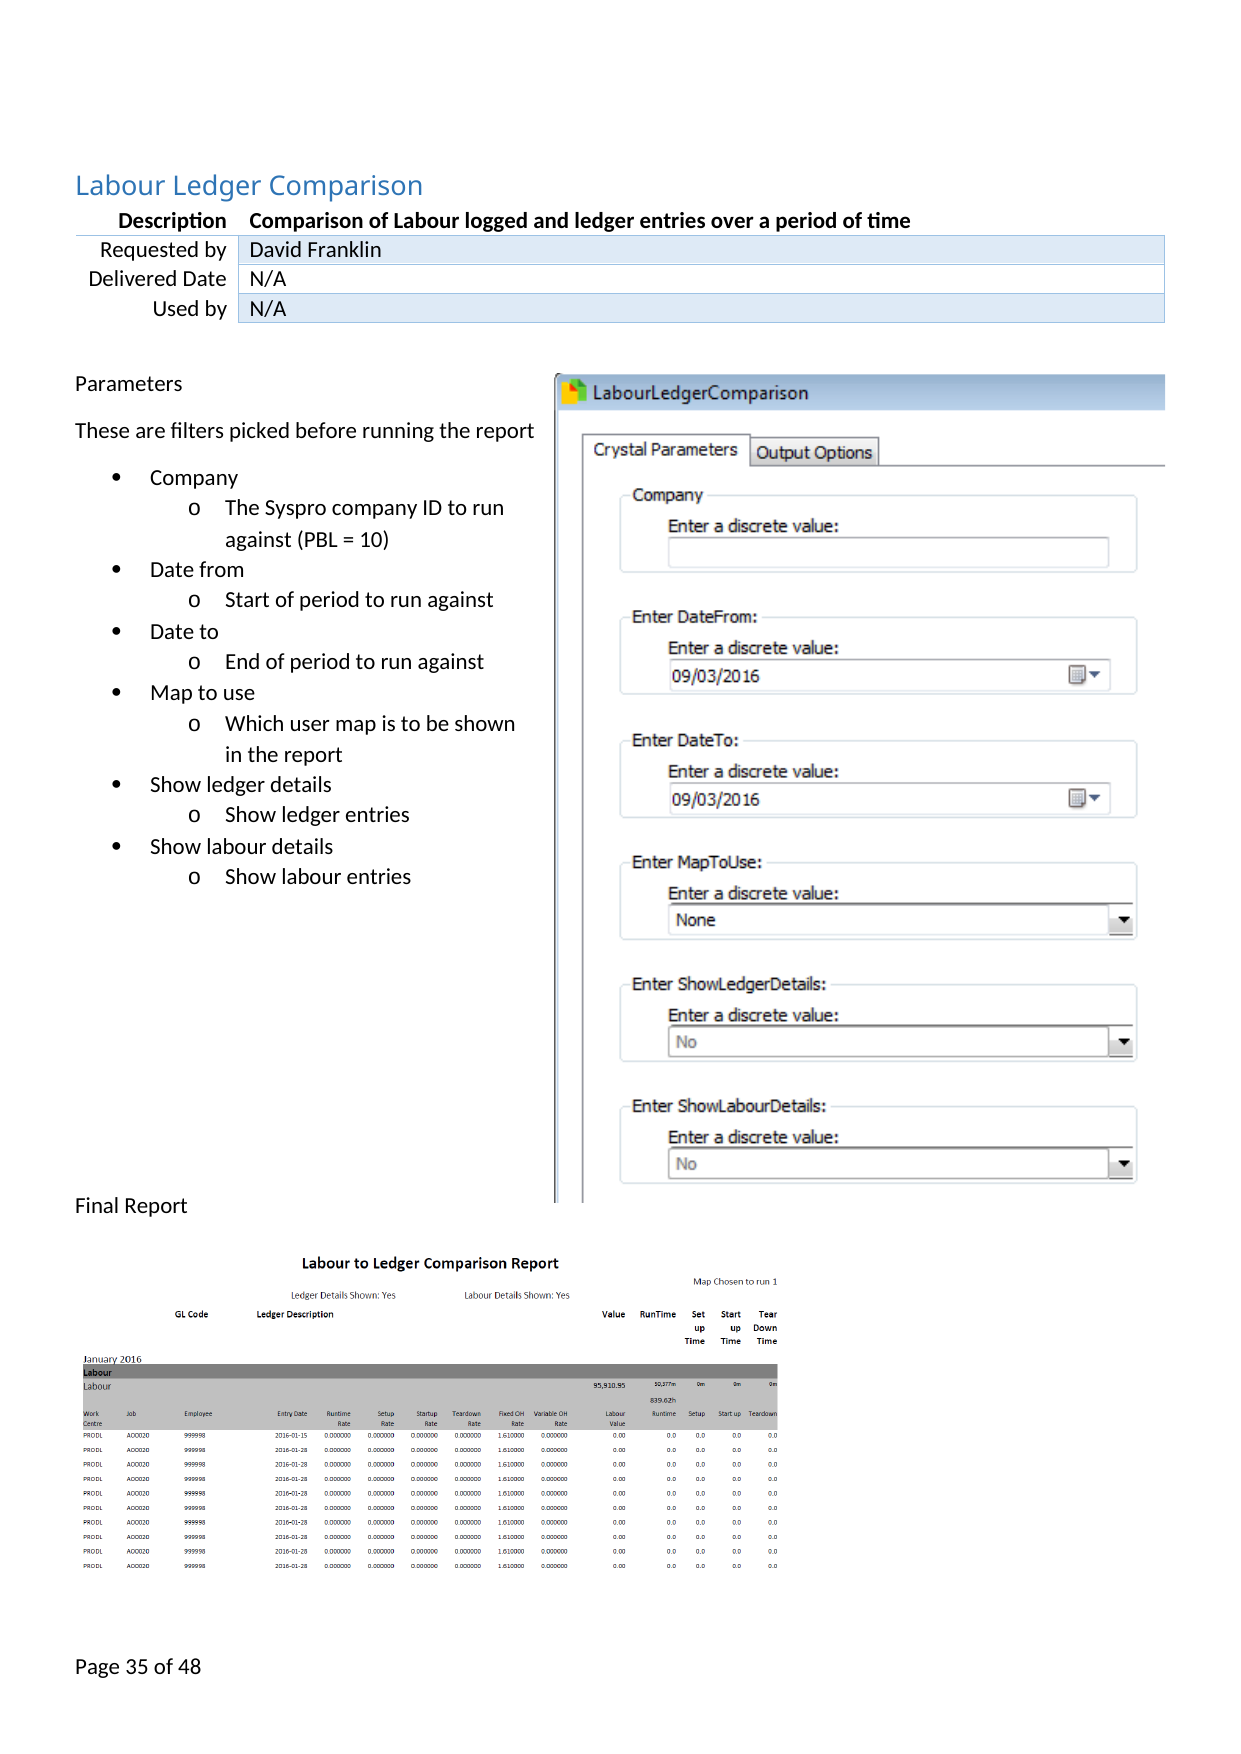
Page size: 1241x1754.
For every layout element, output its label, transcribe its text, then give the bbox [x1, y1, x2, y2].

table_cell N/A [239, 294, 1164, 322]
list Date to [112, 617, 554, 645]
table_cell N/A [239, 265, 1164, 293]
table_header Comparison of Labour logged and ledger entries over a period of time [238, 206, 1165, 234]
list Map to use [112, 678, 554, 706]
table_cell David Franklin [239, 236, 1164, 263]
picture [554, 373, 1166, 1203]
table_cell Delivered Date [76, 264, 238, 293]
picture [75, 1238, 783, 1572]
list Show ledger details [112, 770, 554, 798]
table_cell Used by [76, 293, 238, 322]
list Show labour entries [187, 862, 554, 891]
subtitle Labour Ledger Comparison [75, 167, 1165, 203]
list Date from [112, 555, 554, 583]
table_cell Requested by [76, 236, 238, 263]
text Final Report [75, 1191, 1165, 1219]
table_header Description [76, 206, 238, 234]
text These are filters picked before running the report [75, 416, 554, 444]
list The Syspro company ID to run against (PBL = 10) [187, 493, 554, 553]
list End of period to run against [187, 647, 554, 676]
list Show labour details [112, 832, 554, 860]
list Which user map is to be shown in the report [187, 709, 554, 768]
list Start of period to run against [187, 585, 554, 614]
list Company [112, 463, 554, 491]
text Parameters [75, 369, 1165, 398]
list Show ledger entries [187, 800, 554, 829]
